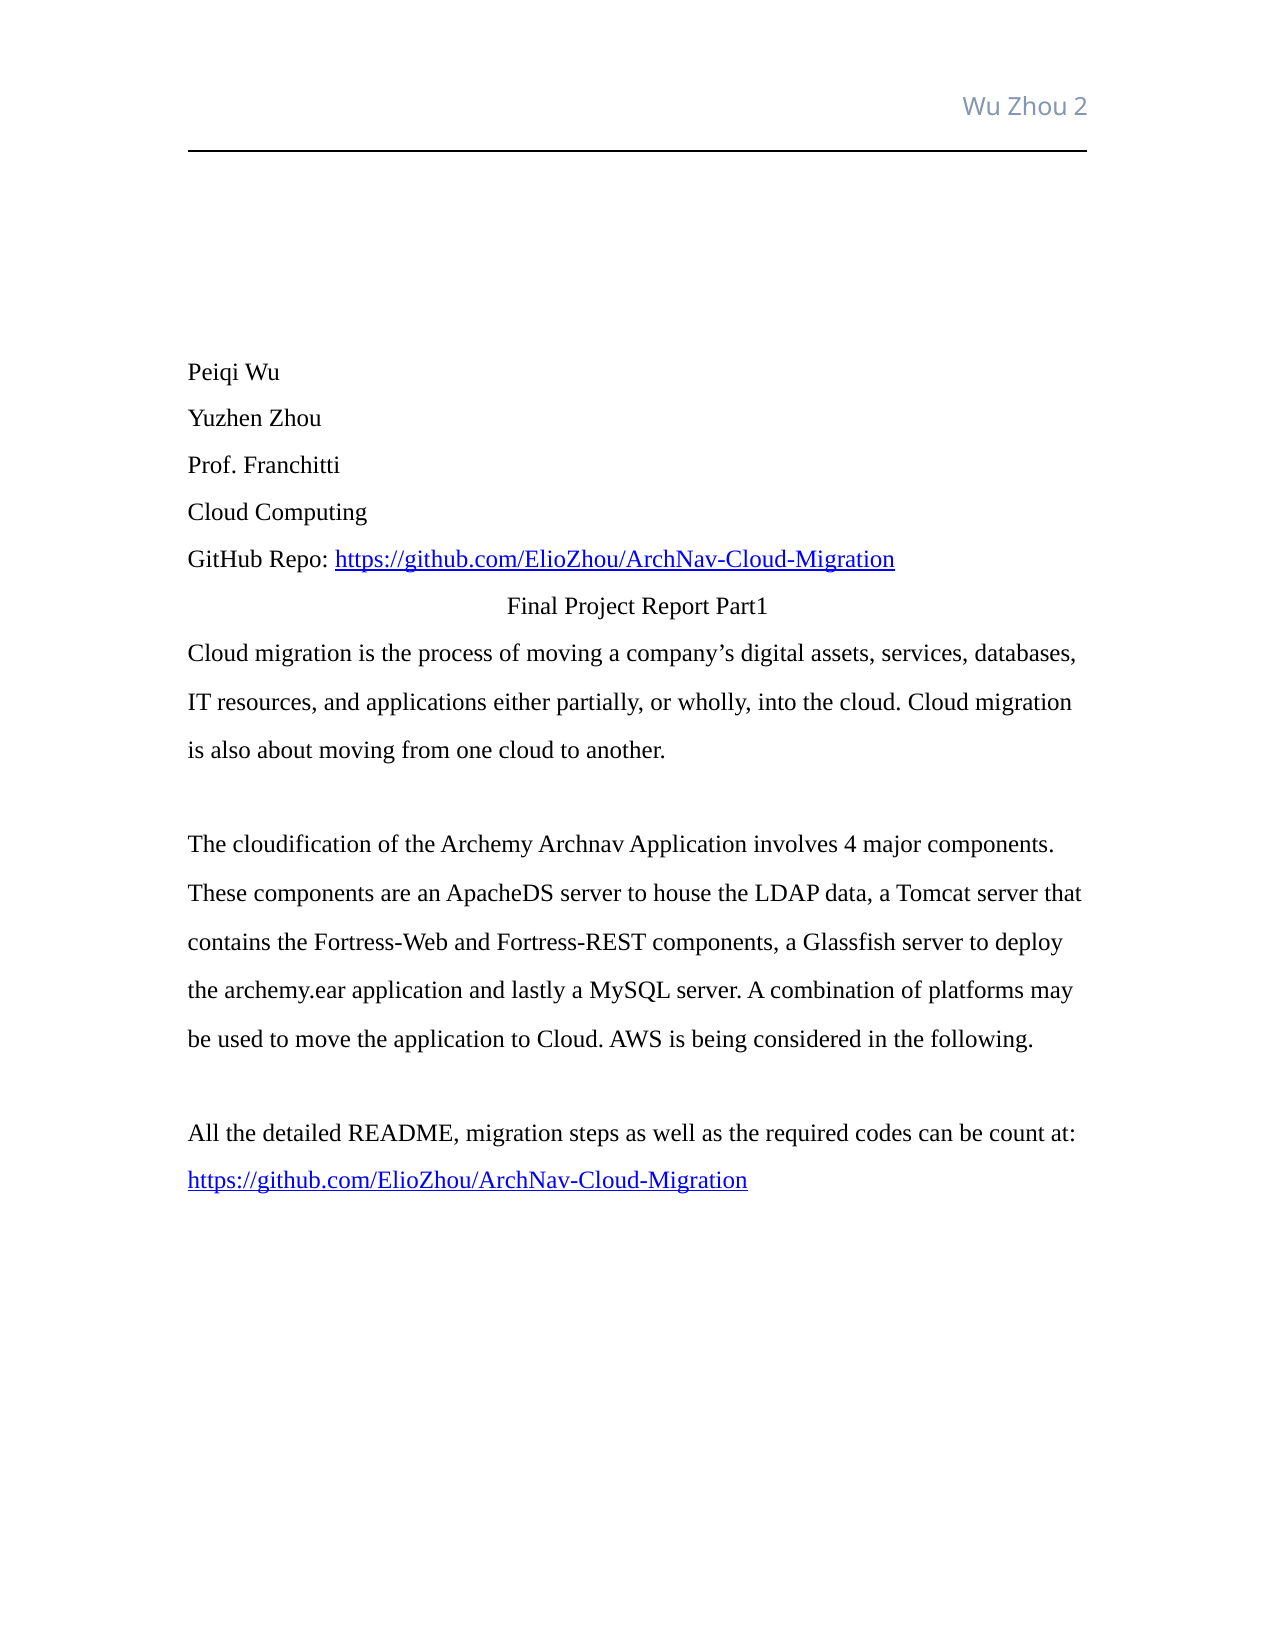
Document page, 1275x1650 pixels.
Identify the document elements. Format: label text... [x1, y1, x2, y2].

text Cloud Computing [187, 495, 1087, 528]
text Final Project Report Part1 [187, 589, 1087, 622]
text https://github.com/ElioZhou/ArchNav-Cloud-Migration [187, 1163, 1087, 1195]
text Yuzhen Zhou [187, 402, 1087, 434]
text Cloud migration is the process of moving a company’s digital assets, services, databases, IT resources, and applications either partially, or wholly, into the cloud. Cloud migration is also about moving from one cloud to another. [187, 636, 1087, 766]
text Peiqi Wu [187, 355, 1087, 387]
text GitHub Repo: https://github.com/ElioZhou/ArchNav-Cloud-Migration [187, 542, 1087, 575]
text Prof. Franchitti [187, 448, 1087, 481]
text The cloudification of the Archemy Archnav Application involves 4 major components. These components are an ApacheDS server to house the LDAP data, a Tomcat server that contains the Fortress-Web and Fortress-REST components, a Glassfish server to deploy the archemy.ear application and lastly a MySQL server. A combination of platforms may be used to move the application to Cloud. AWS is being considered in the following. [187, 827, 1087, 1055]
text All the detailed README, migration steps as well as the required codes can be count at: [187, 1116, 1087, 1148]
